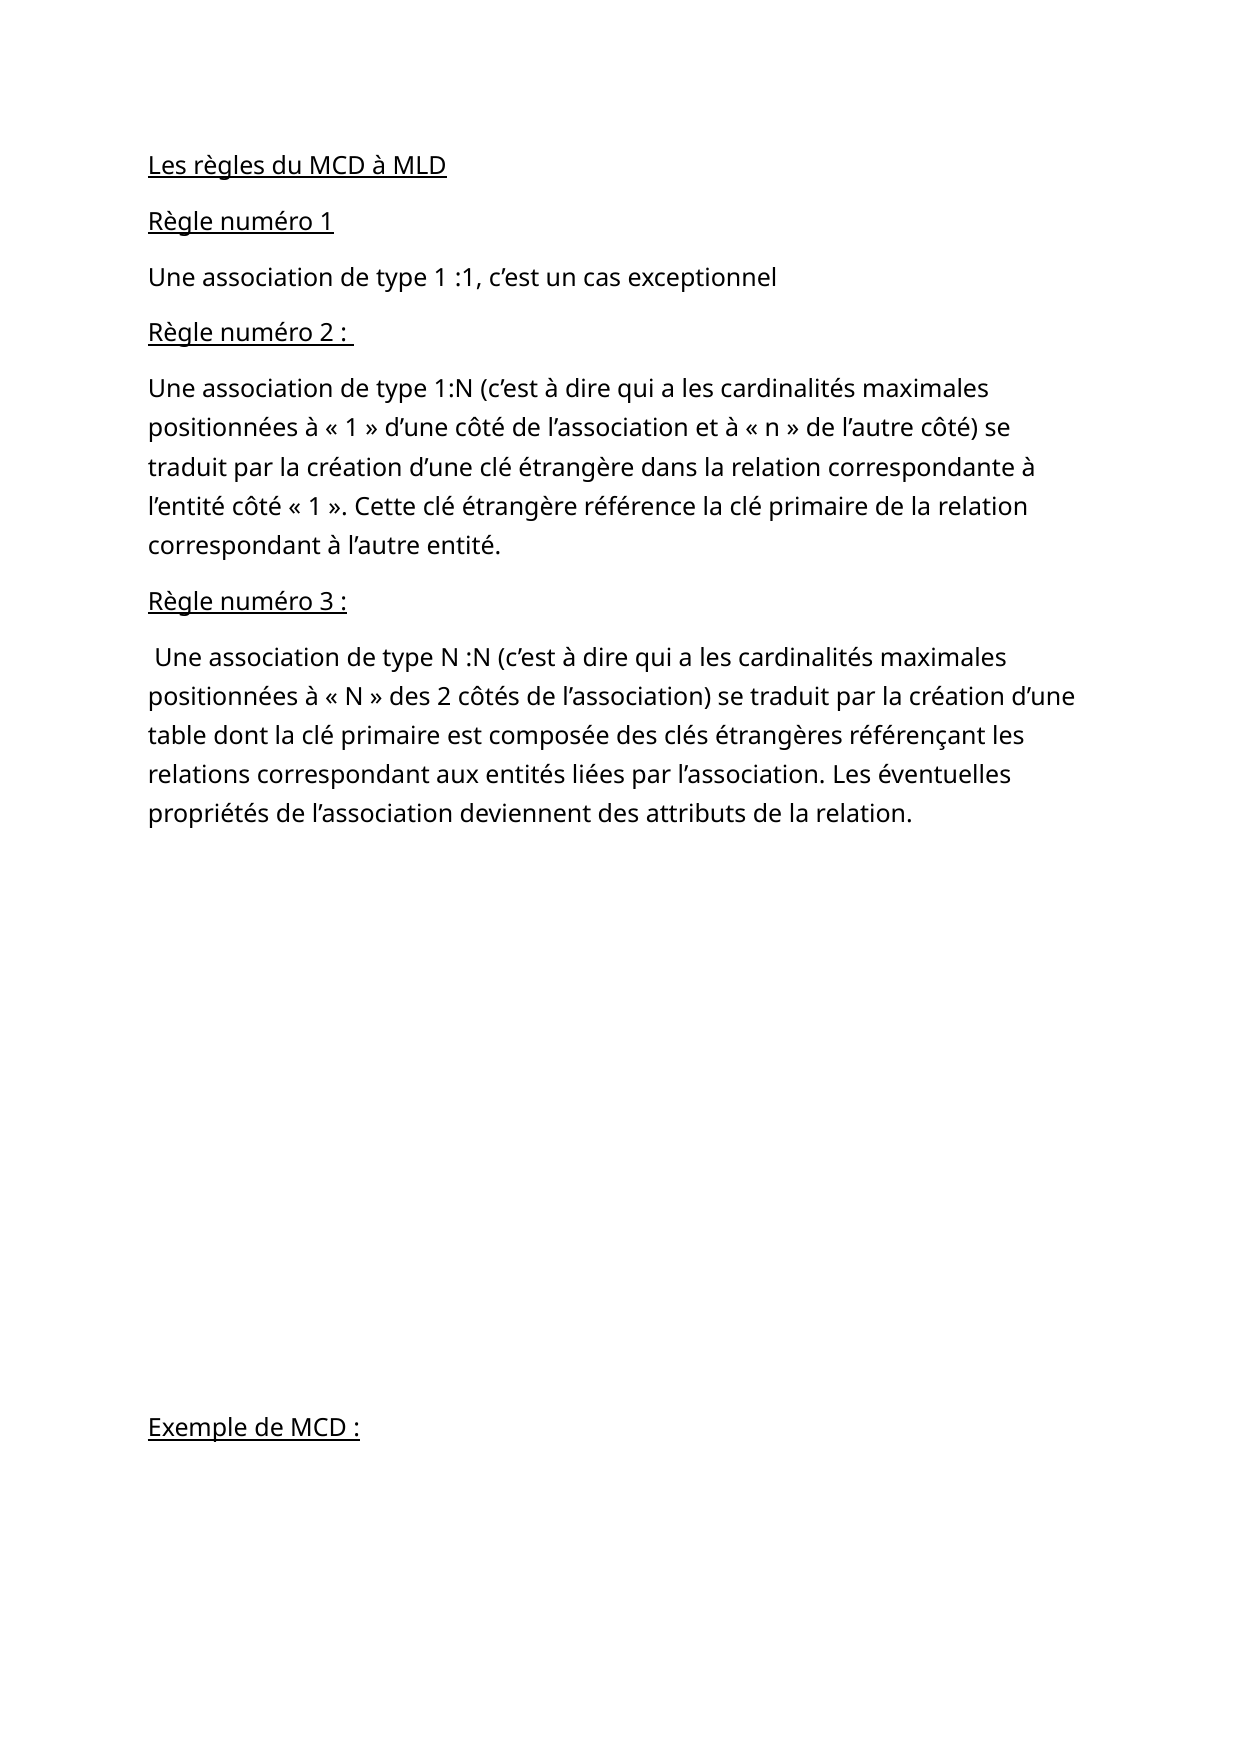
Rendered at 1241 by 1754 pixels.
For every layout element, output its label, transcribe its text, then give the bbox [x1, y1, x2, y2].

text Règle numéro 1 [148, 203, 1093, 237]
text Une association de type N :N (c’est à dire qui a les cardinalités maximales positionnées à « N » des 2 côtés de l’association) se traduit par la création d’une table dont la clé primaire est composée des clés étrangères référençant les relations correspondant aux entités liées par l’association. Les éventuelles propriétés de l’association deviennent des attributs de la relation. [148, 639, 1093, 830]
text Une association de type 1 :1, c’est un cas exceptionnel [148, 259, 1093, 293]
text Exemple de MCD : [148, 1410, 1093, 1444]
text Règle numéro 2 : [148, 315, 1093, 349]
text Les règles du MCD à MLD [148, 148, 1093, 182]
text Règle numéro 3 : [148, 583, 1093, 617]
text Une association de type 1:N (c’est à dire qui a les cardinalités maximales positionnées à « 1 » d’une côté de l’association et à « n » de l’autre côté) se traduit par la création d’une clé étrangère dans la relation correspondante à l’entité côté « 1 ». Cette clé étrangère référence la clé primaire de la relation correspondant à l’autre entité. [148, 371, 1093, 562]
